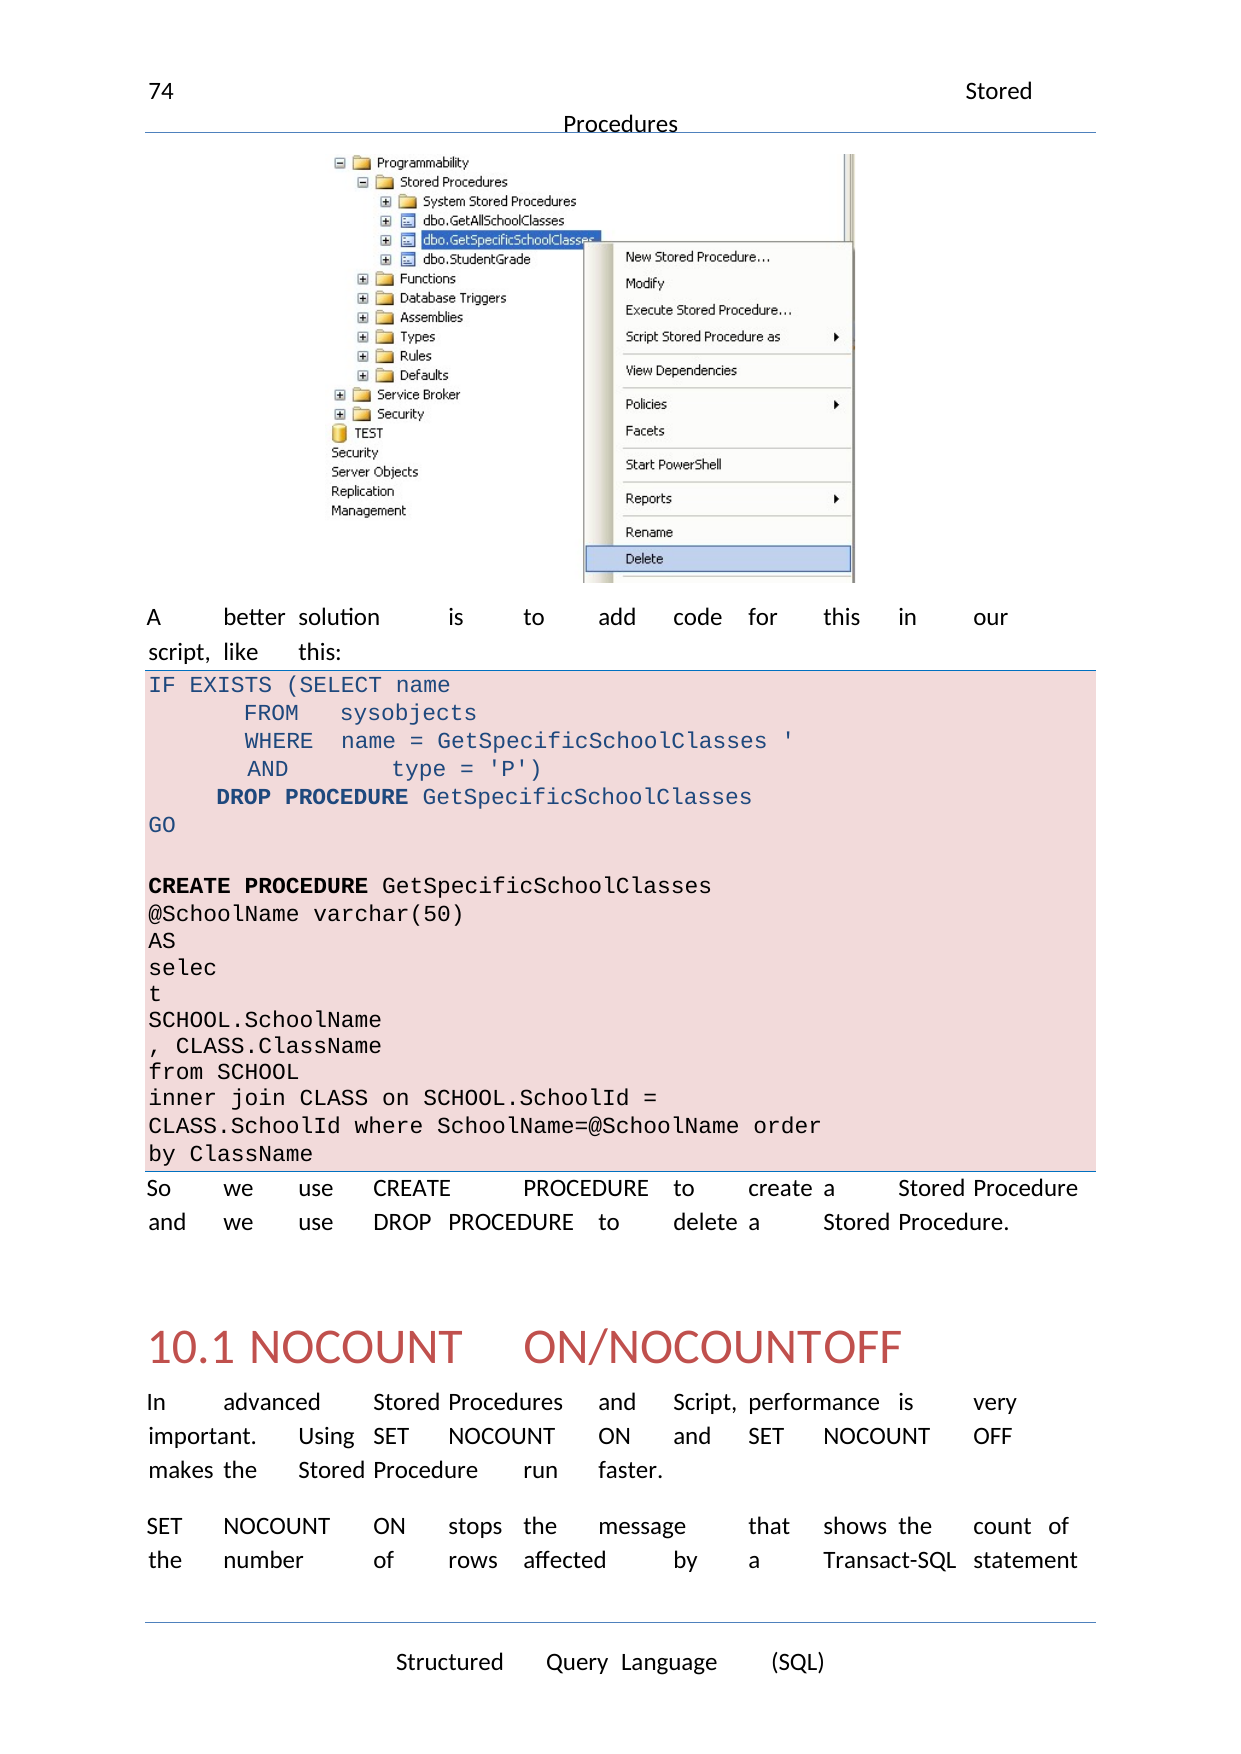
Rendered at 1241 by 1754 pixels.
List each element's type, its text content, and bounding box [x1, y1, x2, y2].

subtitle 10.1 NOCOUNT ON/NOCOUNT OFF [146, 1315, 1103, 1376]
text A better solution is to add code for this in our script, like this: [146, 602, 1102, 666]
picture [325, 154, 856, 583]
text So we use CREATE PROCEDURE to create a Stored Procedure and we use DROP PROCEDURE to delete a Stored Procedure. [146, 1172, 1102, 1236]
text In advanced Stored Procedures and Script, performance is very important. Using SET NOCOUNT ON and SET NOCOUNT OFF makes the Stored Procedure run faster. [146, 1386, 1102, 1485]
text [146, 1511, 1102, 1575]
table_header IF EXISTS (SELECT name FROM sysobjects WHERE name = GetSpecificSchoolClasses ' AND type = 'P') DROP PROCEDURE GetSpecificSchoolClasses GO CREATE PROCEDURE GetSpecificSchoolClasses @SchoolName varchar(50) AS select SCHOOL.SchoolName, CLASS.ClassName from SCHOOL inner join CLASS on SCHOOL.SchoolId = CLASS.SchoolId where SchoolName=@SchoolName order by ClassName [145, 671, 1096, 1171]
